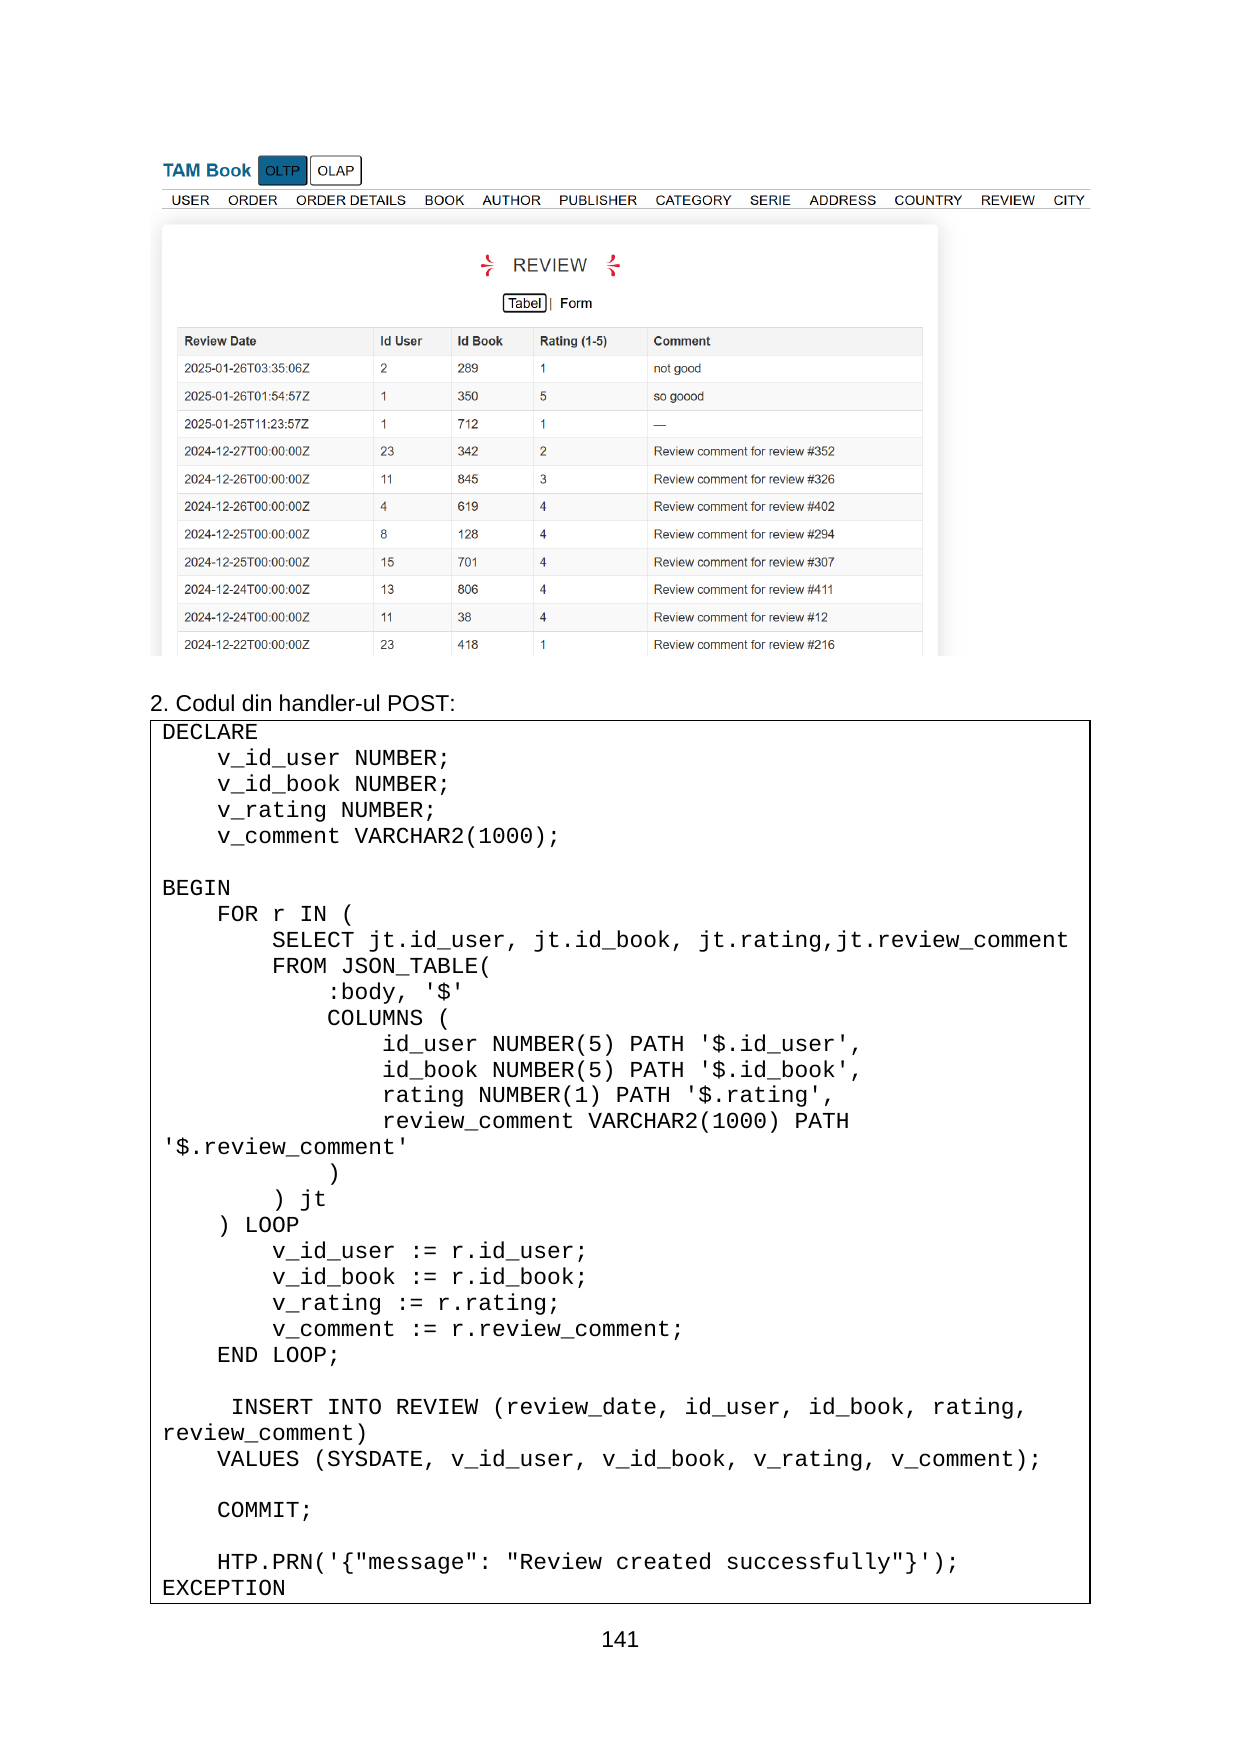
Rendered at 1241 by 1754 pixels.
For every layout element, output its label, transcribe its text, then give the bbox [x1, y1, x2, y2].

text 2. Codul din handler-ul POST: [150, 689, 1090, 716]
picture [150, 150, 1091, 656]
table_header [151, 721, 1089, 1603]
